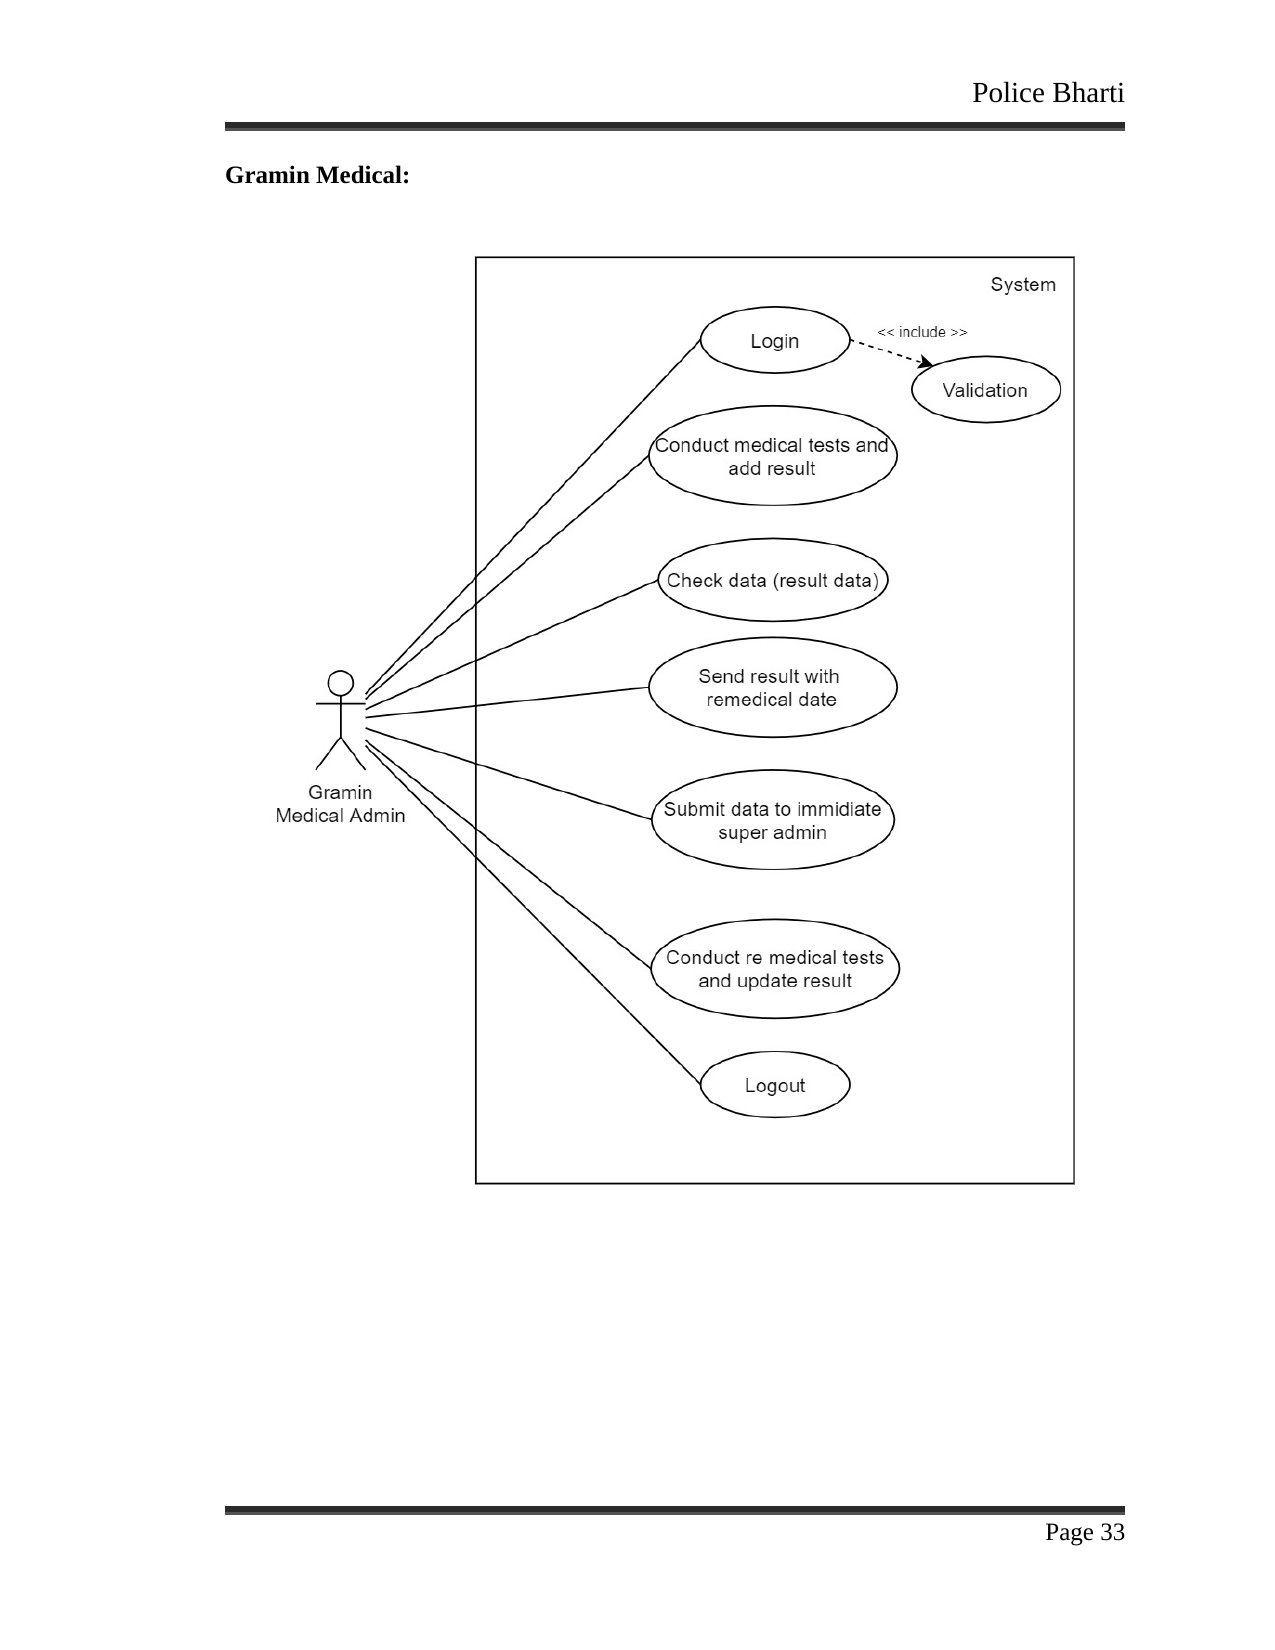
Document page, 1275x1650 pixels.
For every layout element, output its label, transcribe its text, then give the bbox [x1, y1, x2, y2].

picture [225, 207, 1125, 1234]
text Gramin Medical: [225, 160, 1125, 189]
